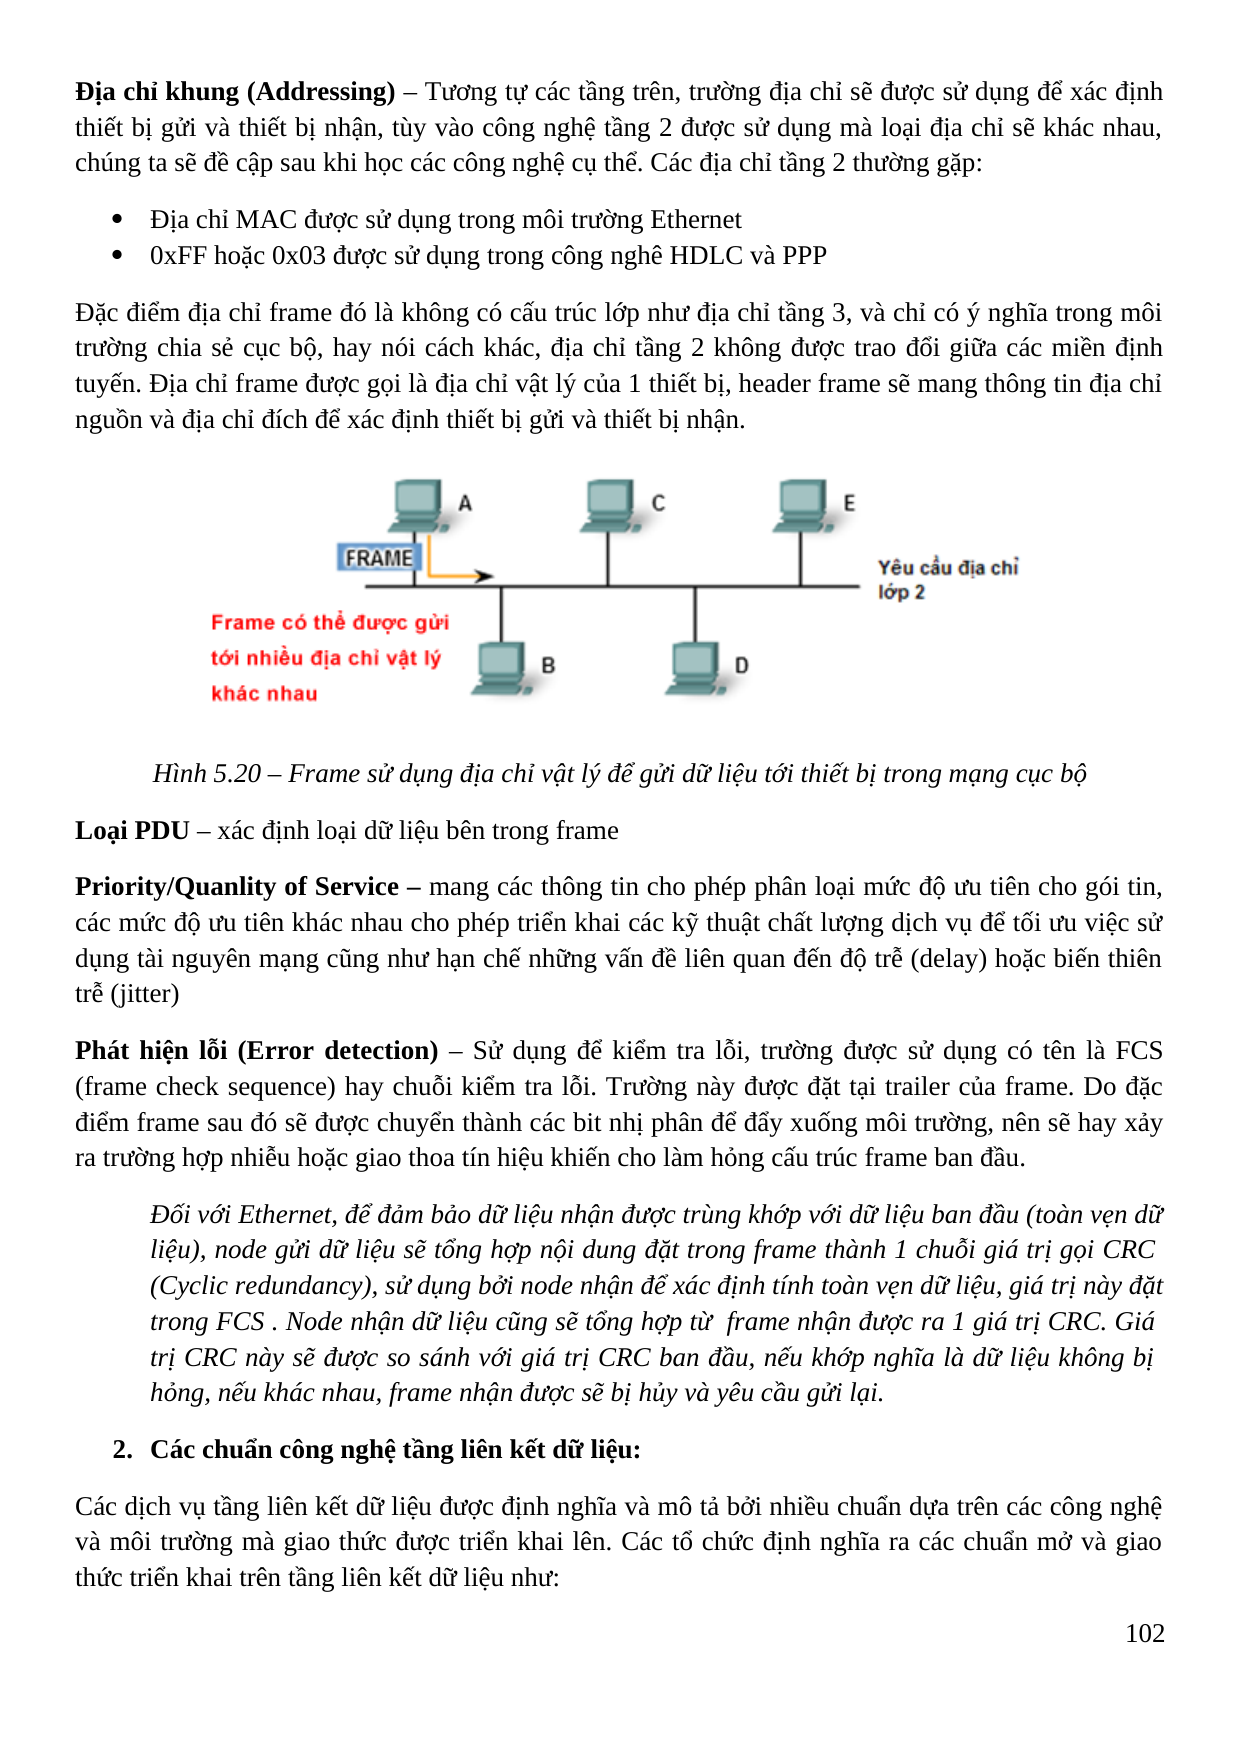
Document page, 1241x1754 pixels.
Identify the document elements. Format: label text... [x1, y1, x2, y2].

text Hình 5.20 – Frame sử dụng địa chỉ vật lý để gửi dữ liệu tới thiết bị trong mạng cục bộ [75, 757, 1165, 788]
text Đối với Ethernet, để đảm bảo dữ liệu nhận được trùng khớp với dữ liệu ban đầu (toàn vẹn dữ liệu), node gửi dữ liệu sẽ tổng hợp nội dung đặt trong frame thành 1 chuỗi giá trị gọi CRC (Cyclic redundancy), sử dụng bởi node nhận để xác định tính toàn vẹn dữ liệu, giá trị này đặt trong FCS . Node nhận dữ liệu cũng sẽ tổng hợp từ frame nhận được ra 1 giá trị CRC. Giá trị CRC này sẽ được so sánh với giá trị CRC ban đầu, nếu khớp nghĩa là dữ liệu không bị hỏng, nếu khác nhau, frame nhận được sẽ bị hủy và yêu cầu gửi lại. [75, 1198, 1165, 1408]
picture [181, 459, 1060, 732]
list 0xFF hoặc 0x03 được sử dụng trong công nghê HDLC và PPP [112, 239, 1165, 270]
text Đặc điểm địa chỉ frame đó là không có cấu trúc lớp như địa chỉ tầng 3, và chỉ có ý nghĩa trong môi trường chia sẻ cục bộ, hay nói cách khác, địa chỉ tầng 2 không được trao đổi giữa các miền định tuyến. Địa chỉ frame được gọi là địa chỉ vật lý của 1 thiết bị, header frame sẽ mang thông tin địa chỉ nguồn và địa chỉ đích để xác định thiết bị gửi và thiết bị nhận. [75, 296, 1165, 434]
text Loại PDU – xác định loại dữ liệu bên trong frame [75, 814, 1165, 845]
list Các chuẩn công nghệ tầng liên kết dữ liệu: [112, 1433, 1165, 1464]
text Địa chỉ khung (Addressing) – Tương tự các tầng trên, trường địa chỉ sẽ được sử dụng để xác định thiết bị gửi và thiết bị nhận, tùy vào công nghệ tầng 2 được sử dụng mà loại địa chỉ sẽ khác nhau, chúng ta sẽ đề cập sau khi học các công nghệ cụ thể. Các địa chỉ tầng 2 thường gặp: [75, 75, 1165, 178]
text Các dịch vụ tầng liên kết dữ liệu được định nghĩa và mô tả bởi nhiều chuẩn dựa trên các công nghệ và môi trường mà giao thức được triển khai lên. Các tổ chức định nghĩa ra các chuẩn mở và giao thức triển khai trên tầng liên kết dữ liệu như: [75, 1490, 1165, 1592]
text Phát hiện lỗi (Error detection) – Sử dụng để kiểm tra lỗi, trường được sử dụng có tên là FCS (frame check sequence) hay chuỗi kiểm tra lỗi. Trường này được đặt tại trailer của frame. Do đặc điểm frame sau đó sẽ được chuyển thành các bit nhị phân để đẩy xuống môi trường, nên sẽ hay xảy ra trường hợp nhiễu hoặc giao thoa tín hiệu khiến cho làm hỏng cấu trúc frame ban đầu. [75, 1034, 1165, 1172]
list Địa chỉ MAC được sử dụng trong môi trường Ethernet [112, 203, 1165, 234]
text Priority/Quanlity of Service – mang các thông tin cho phép phân loại mức độ ưu tiên cho gói tin, các mức độ ưu tiên khác nhau cho phép triển khai các kỹ thuật chất lượng dịch vụ để tối ưu việc sử dụng tài nguyên mạng cũng như hạn chế những vấn đề liên quan đến độ trễ (delay) hoặc biến thiên trễ (jitter) [75, 870, 1165, 1009]
